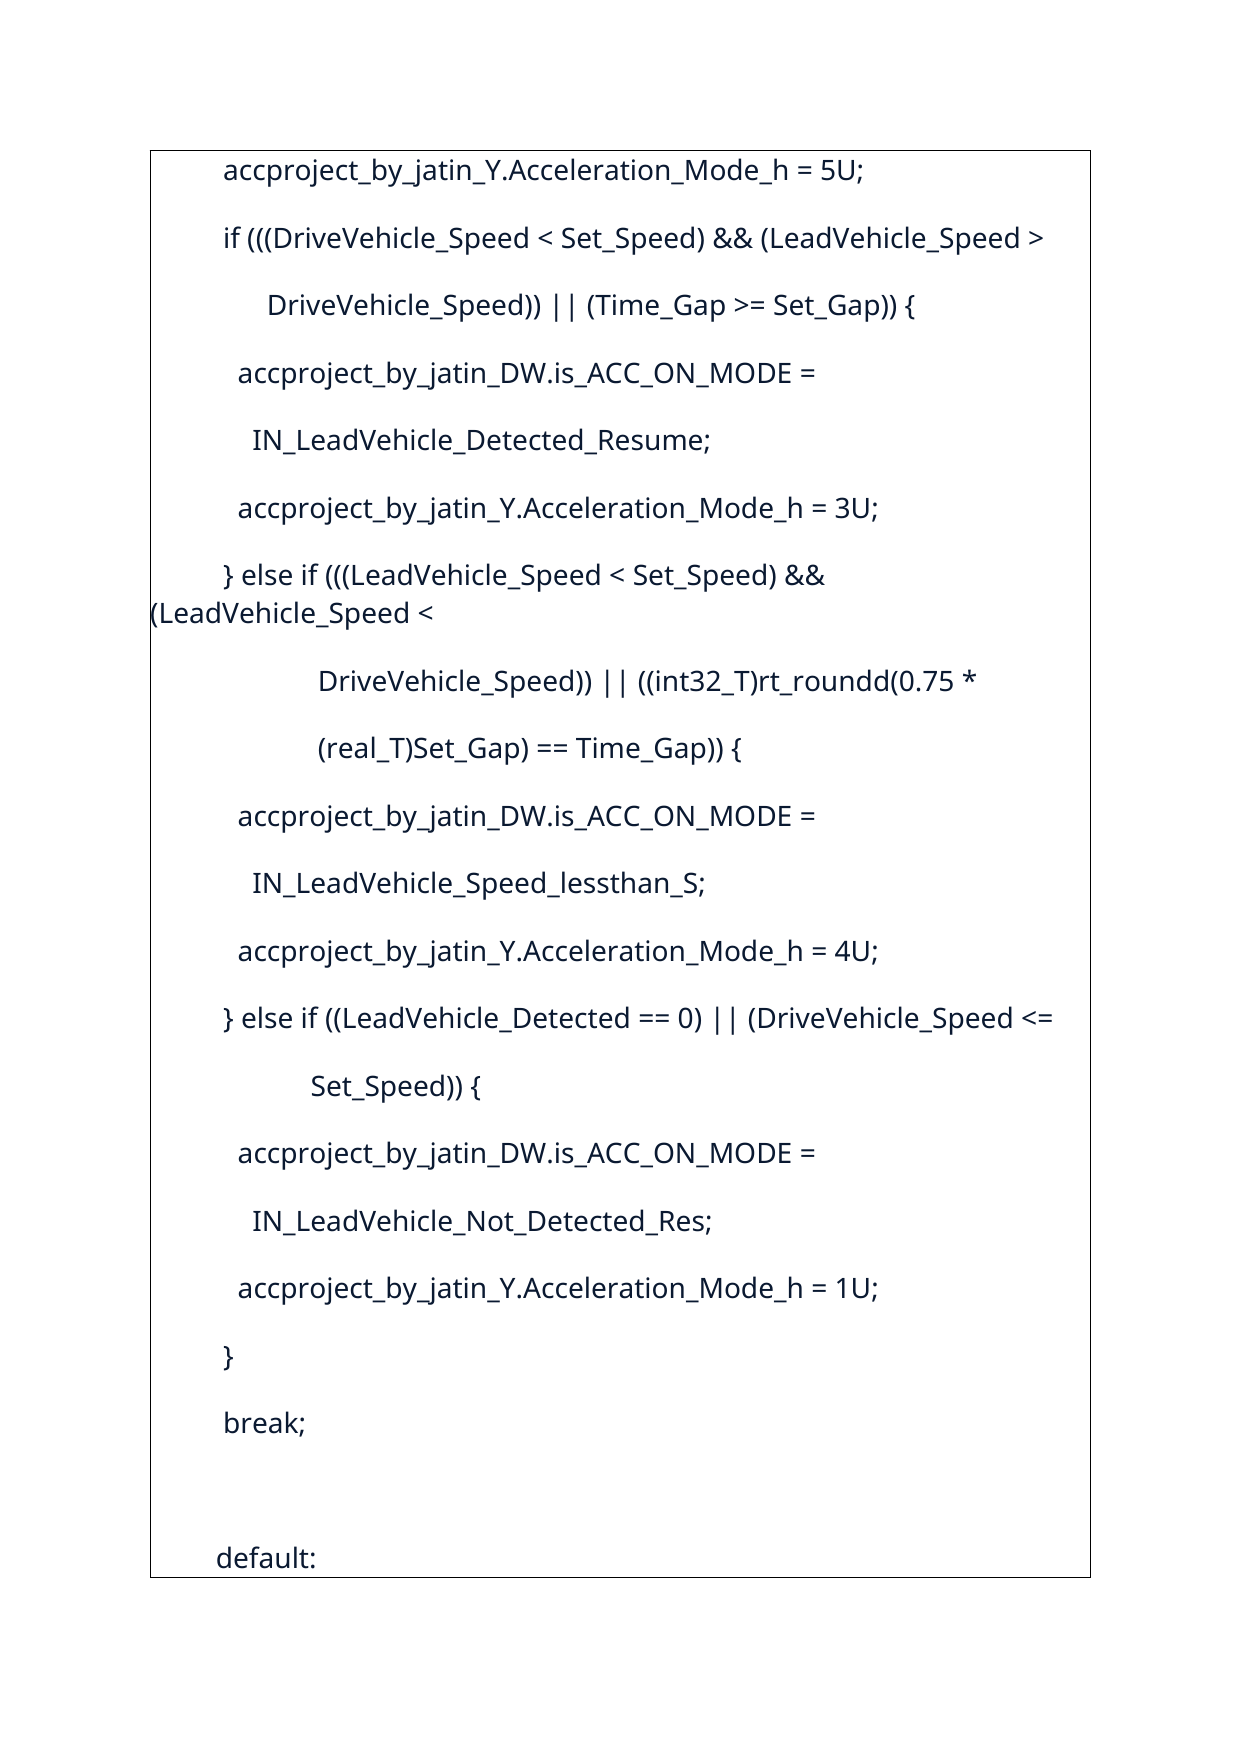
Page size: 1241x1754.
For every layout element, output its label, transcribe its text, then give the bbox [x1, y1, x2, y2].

text if (((DriveVehicle_Speed < Set_Speed) && (LeadVehicle_Speed > [151, 217, 1090, 256]
text DriveVehicle_Speed)) || ((int32_T)rt_roundd(0.75 * [151, 661, 1090, 700]
text accproject_by_jatin_Y.Acceleration_Mode_h = 3U; [151, 487, 1090, 526]
text (real_T)Set_Gap) == Time_Gap)) { [151, 728, 1090, 767]
text IN_LeadVehicle_Speed_lessthan_S; [151, 863, 1090, 902]
text accproject_by_jatin_DW.is_ACC_ON_MODE = [151, 1133, 1090, 1172]
text accproject_by_jatin_Y.Acceleration_Mode_h = 5U; [151, 151, 1090, 189]
text } else if (((LeadVehicle_Speed < Set_Speed) && (LeadVehicle_Speed < [151, 555, 1090, 632]
text IN_LeadVehicle_Not_Detected_Res; [151, 1201, 1090, 1240]
text } else if ((LeadVehicle_Detected == 0) || (DriveVehicle_Speed <= [151, 998, 1090, 1037]
text IN_LeadVehicle_Detected_Resume; [151, 420, 1090, 459]
text DriveVehicle_Speed)) || (Time_Gap >= Set_Gap)) { [151, 285, 1090, 324]
text accproject_by_jatin_DW.is_ACC_ON_MODE = [151, 352, 1090, 391]
text break; [151, 1403, 1090, 1442]
text accproject_by_jatin_Y.Acceleration_Mode_h = 4U; [151, 931, 1090, 970]
text accproject_by_jatin_Y.Acceleration_Mode_h = 1U; [151, 1268, 1090, 1307]
text accproject_by_jatin_DW.is_ACC_ON_MODE = [151, 796, 1090, 835]
text Set_Speed)) { [151, 1066, 1090, 1105]
text } [151, 1336, 1090, 1375]
text default: [151, 1538, 1090, 1577]
